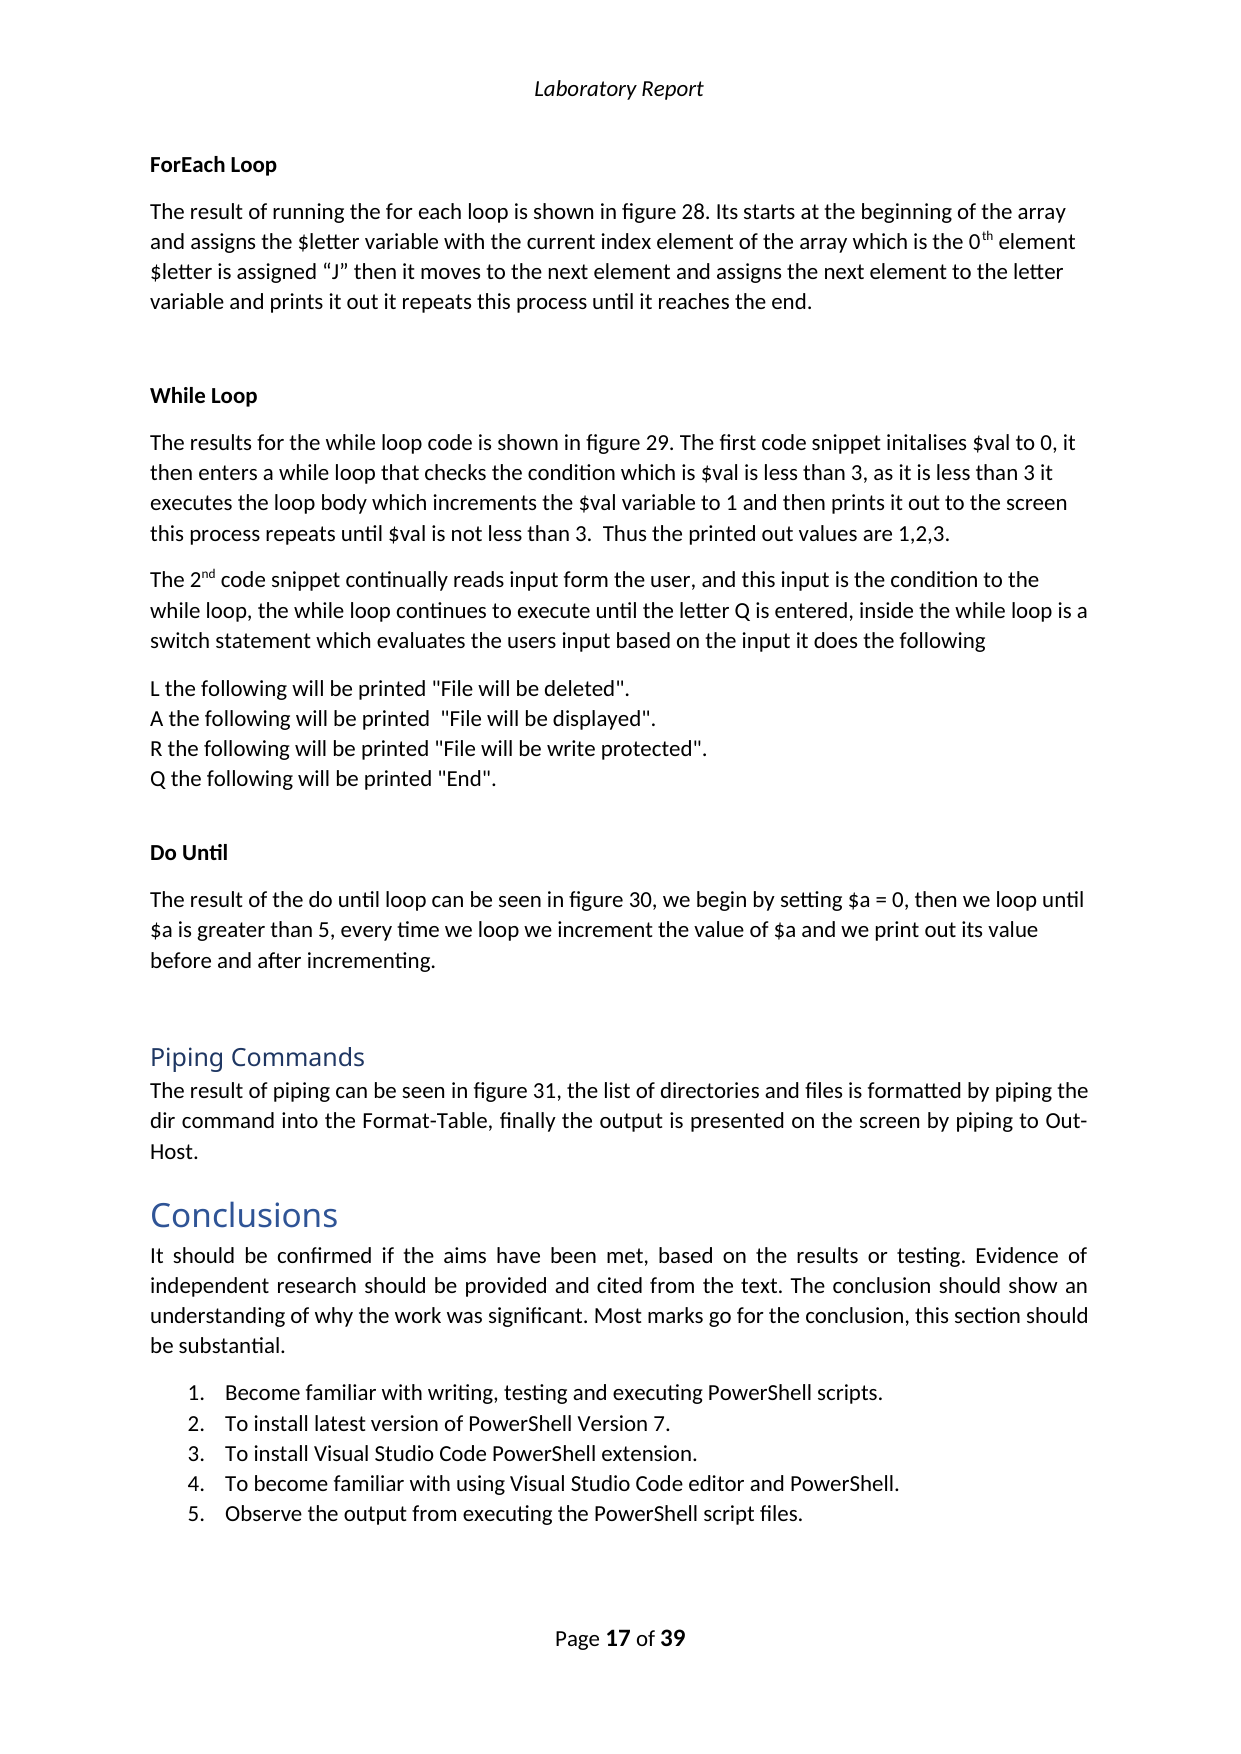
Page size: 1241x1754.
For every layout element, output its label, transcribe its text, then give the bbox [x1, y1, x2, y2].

subtitle Conclusions [150, 1192, 1090, 1237]
text The result of the do until loop can be seen in figure 30, we begin by setting $a = 0, then we loop until $a is greater than 5, every time we loop we increment the value of $a and we print out its value before and after incrementing. [150, 885, 1090, 974]
text It should be confirmed if the aims have been met, based on the results or testing. Evidence of independent research should be provided and cited from the text. The conclusion should show an understanding of why the work was significant. Most marks go for the conclusion, this section should be substantial. [150, 1241, 1090, 1359]
text The result of piping can be seen in figure 31, the list of directories and files is formatted by piping the dir command into the Format-Table, finally the output is presented on the screen by piping to Out-Host. [150, 1076, 1090, 1165]
subtitle Piping Commands [150, 1039, 1090, 1074]
text Do Until [150, 838, 1090, 867]
list Observe the output from executing the PowerShell script files. [187, 1499, 1090, 1527]
list To install Visual Studio Code PowerShell extension. [187, 1439, 1090, 1467]
text L the following will be printed "File will be deleted". [150, 673, 1090, 703]
text While Loop [150, 381, 1090, 409]
text A the following will be printed "File will be displayed". [150, 703, 1090, 732]
list To become familiar with using Visual Studio Code editor and PowerShell. [187, 1469, 1090, 1497]
text The results for the while loop code is shown in figure 29. The first code snippet initalises $val to 0, it then enters a while loop that checks the condition which is $val is less than 3, as it is less than 3 it executes the loop body which increments the $val variable to 1 and then prints it out to the screen this process repeats until $val is not less than 3. Thus the printed out values are 1,2,3. [150, 428, 1090, 547]
text The 2nd code snippet continually reads input form the user, and this input is the condition to the while loop, the while loop continues to execute until the letter Q is entered, inside the while loop is a switch statement which evaluates the users input based on the input it does the following [150, 566, 1090, 654]
list Become familiar with writing, testing and executing PowerShell scripts. [187, 1378, 1090, 1406]
text R the following will be printed "File will be write protected". [150, 732, 1090, 762]
text ForEach Loop [150, 150, 1090, 178]
list To install latest version of PowerShell Version 7. [187, 1409, 1090, 1437]
text Q the following will be printed "End". [150, 762, 1090, 792]
text The result of running the for each loop is shown in figure 28. Its starts at the beginning of the array and assigns the $letter variable with the current index element of the array which is the 0th element $letter is assigned “J” then it moves to the next element and assigns the next element to the letter variable and prints it out it repeats this process until it reaches the end. [150, 197, 1090, 316]
